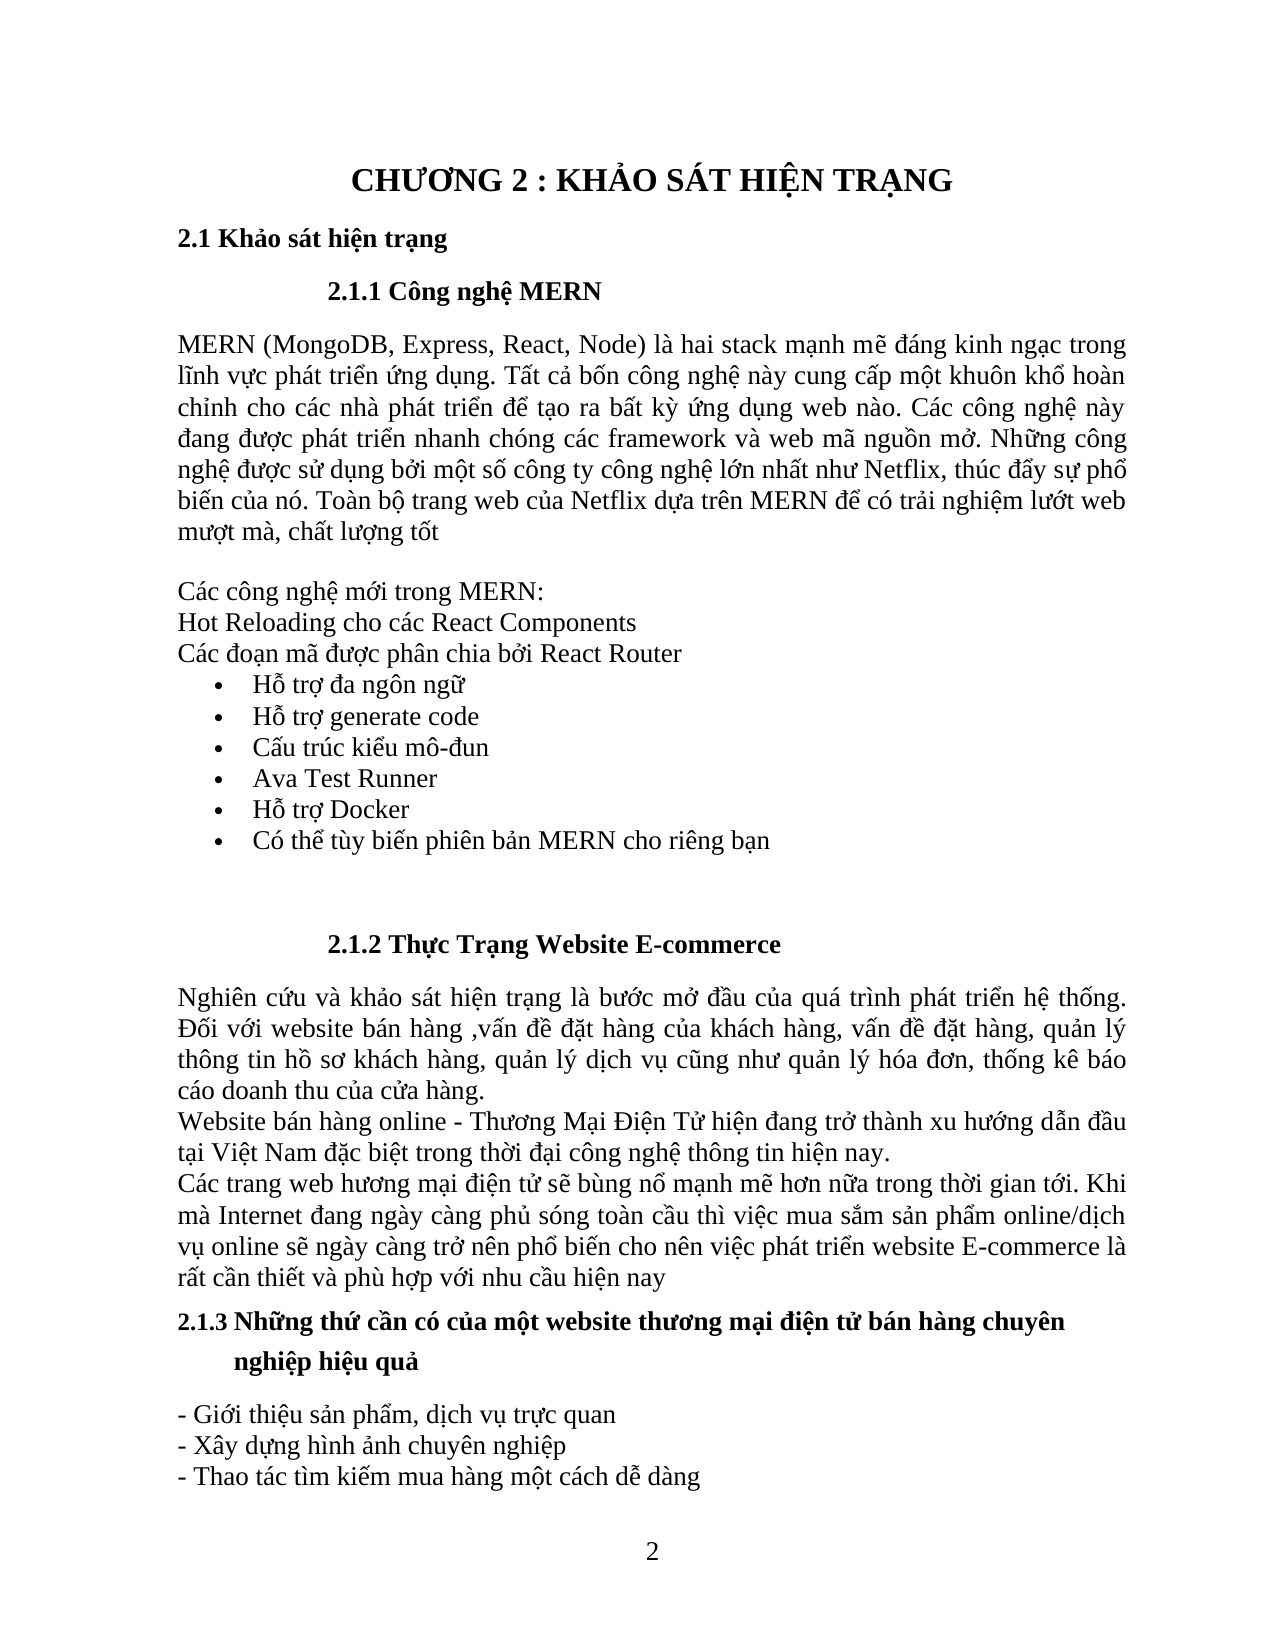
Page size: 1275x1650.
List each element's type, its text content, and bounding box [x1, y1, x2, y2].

list Hỗ trợ đa ngôn ngữ [215, 668, 1127, 700]
text Các trang web hương mại điện tử sẽ bùng nổ mạnh mẽ hơn nữa trong thời gian tới. Khi mà Internet đang ngày càng phủ sóng toàn cầu thì việc mua sắm sản phẩm online/dịch vụ online sẽ ngày càng trở nên phổ biến cho nên việc phát triển website E-commerce là rất cần thiết và phù hợp với nhu cầu hiện nay [177, 1168, 1127, 1292]
text Các đoạn mã được phân chia bởi React Router [177, 637, 1127, 668]
subtitle Thực Trạng Website E-commerce [252, 928, 1127, 959]
subtitle Những thứ cần có của một website thương mại điện tử bán hàng chuyên nghiệp hiệu quả [177, 1305, 1127, 1376]
list Ava Test Runner [215, 762, 1127, 793]
list Có thể tùy biến phiên bản MERN cho riêng bạn [215, 824, 1127, 855]
text Các công nghệ mới trong MERN: [177, 575, 1127, 606]
list Hỗ trợ generate code [215, 700, 1127, 731]
text - Giới thiệu sản phẩm, dịch vụ trực quan [177, 1398, 1127, 1429]
list Hỗ trợ Docker [215, 793, 1127, 824]
list Cấu trúc kiểu mô-đun [215, 731, 1127, 762]
text MERN (MongoDB, Express, React, Node) là hai stack mạnh mẽ đáng kinh ngạc trong lĩnh vực phát triển ứng dụng. Tất cả bốn công nghệ này cung cấp một khuôn khổ hoàn chỉnh cho các nhà phát triển để tạo ra bất kỳ ứng dụng web nào. Các công nghệ này đang được phát triển nhanh chóng các framework và web mã nguồn mở. Những công nghệ được sử dụng bởi một số công ty công nghệ lớn nhất như Netflix, thúc đẩy sự phổ biến của nó. Toàn bộ trang web của Netflix dựa trên MERN để có trải nghiệm lướt web mượt mà, chất lượng tốt [177, 328, 1127, 546]
text Hot Reloading cho các React Components [177, 606, 1127, 637]
subtitle Khảo sát hiện trạng [177, 222, 1127, 254]
text - Thao tác tìm kiếm mua hàng một cách dễ dàng [177, 1460, 1127, 1491]
text - Xây dựng hình ảnh chuyên nghiệp [177, 1429, 1127, 1460]
text Nghiên cứu và khảo sát hiện trạng là bước mở đầu của quá trình phát triển hệ thống. Đối với website bán hàng ,vấn đề đặt hàng của khách hàng, vấn đề đặt hàng, quản lý thông tin hồ sơ khách hàng, quản lý dịch vụ cũng như quản lý hóa đơn, thống kê báo cáo doanh thu của cửa hàng. [177, 981, 1127, 1105]
subtitle : KHẢO SÁT HIỆN TRẠNG [177, 160, 1127, 198]
subtitle Công nghệ MERN [252, 275, 1127, 307]
text Website bán hàng online - Thương Mại Điện Tử hiện đang trở thành xu hướng dẫn đầu tại Việt Nam đặc biệt trong thời đại công nghệ thông tin hiện nay. [177, 1105, 1127, 1168]
